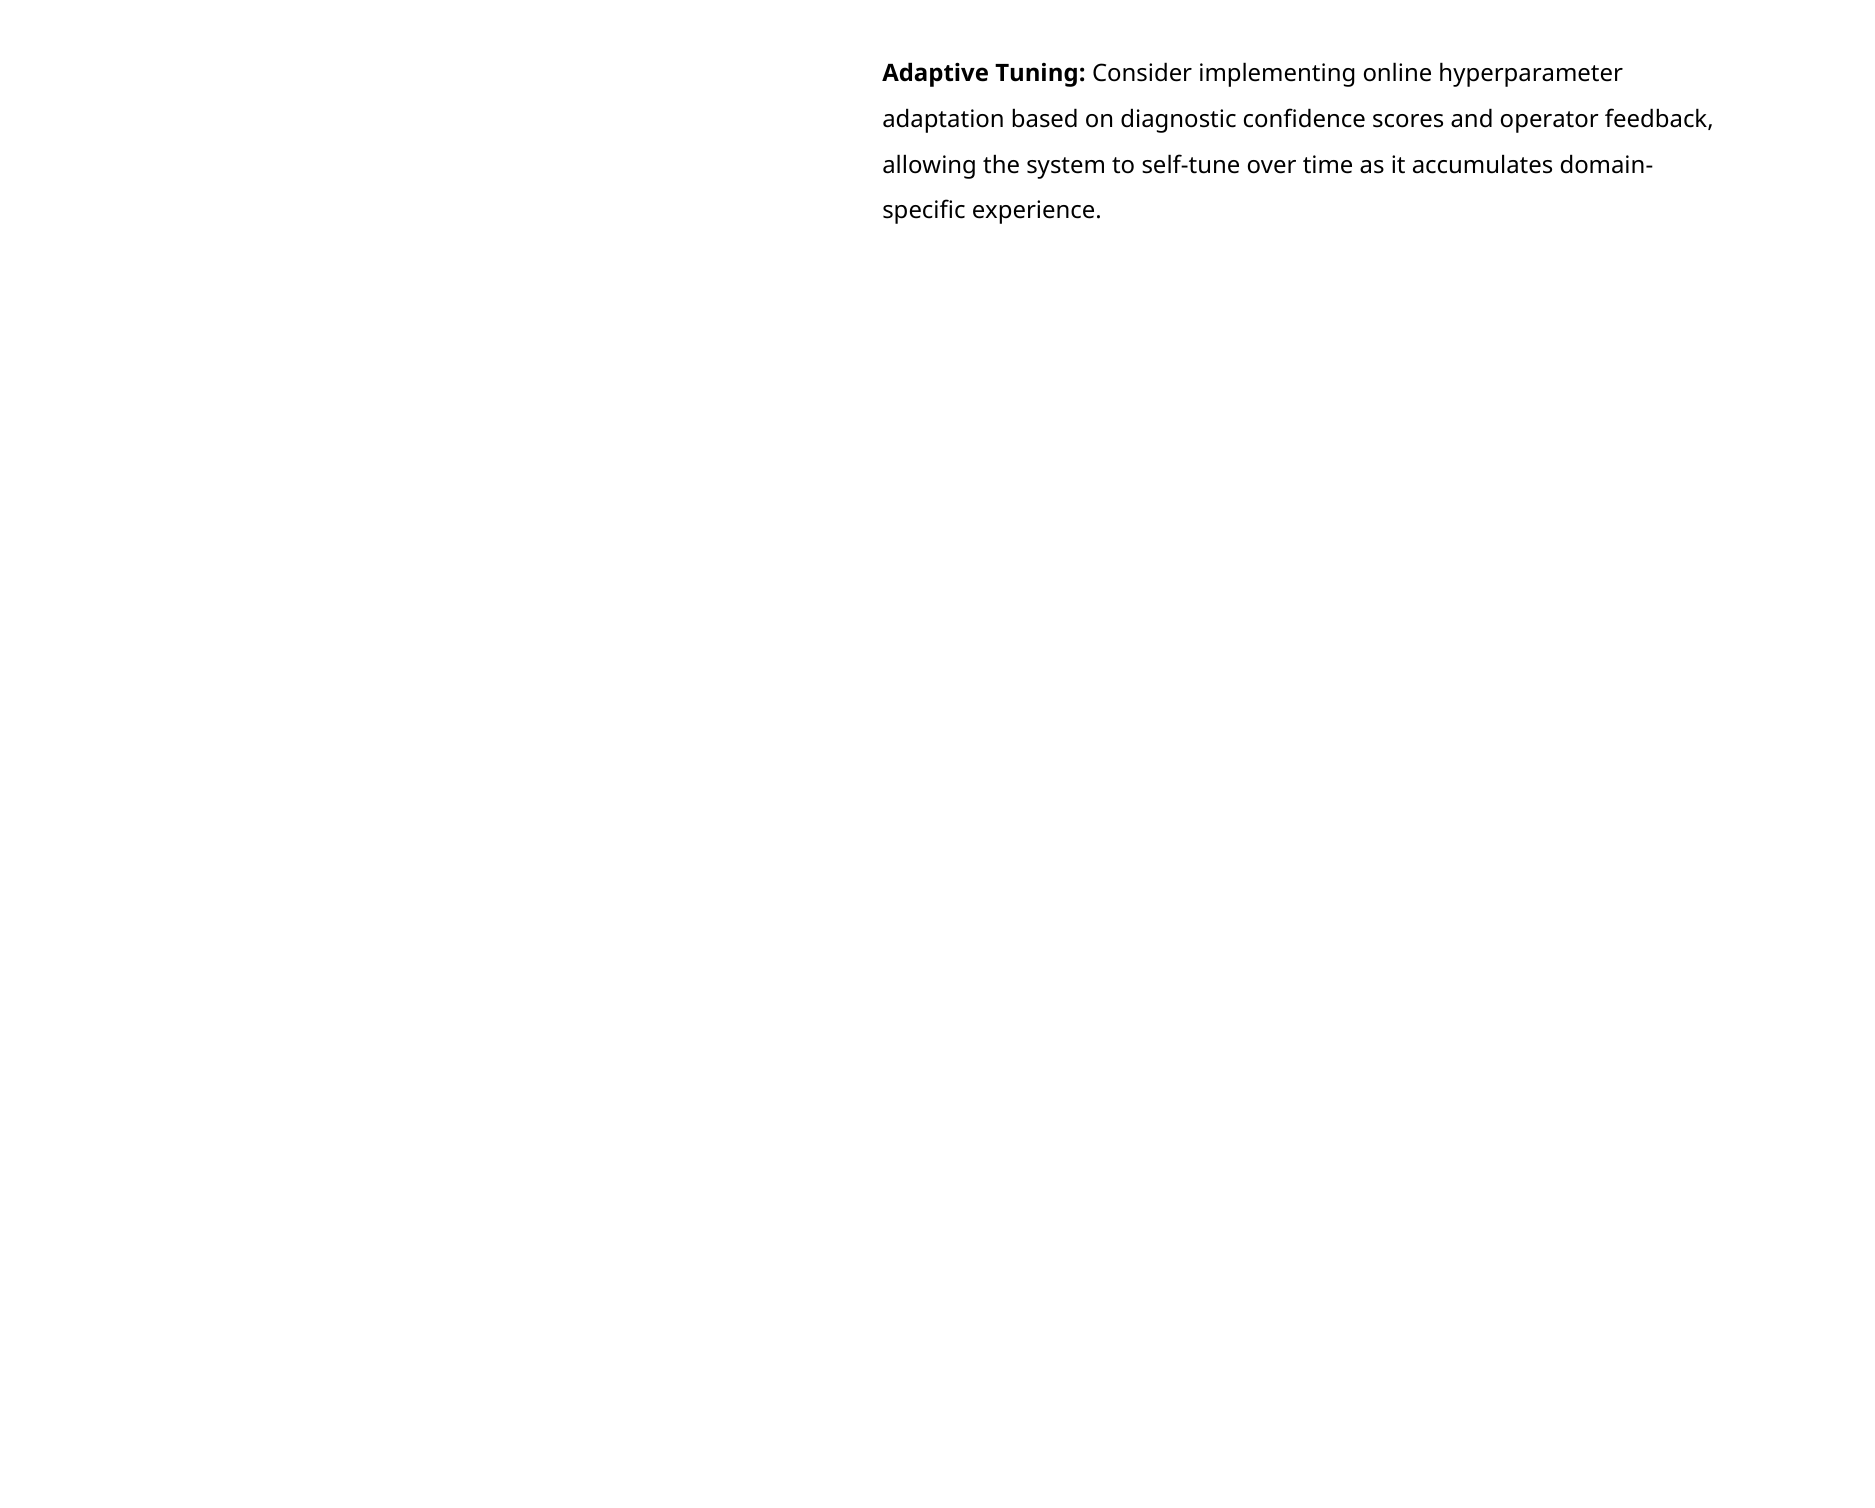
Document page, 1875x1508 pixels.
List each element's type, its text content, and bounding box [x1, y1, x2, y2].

text Adaptive Tuning: Consider implementing online hyperparameter adaptation based on diagnostic confidence scores and operator feedback, allowing the system to self-tune over time as it accumulates domain-specific experience. [882, 56, 1734, 226]
